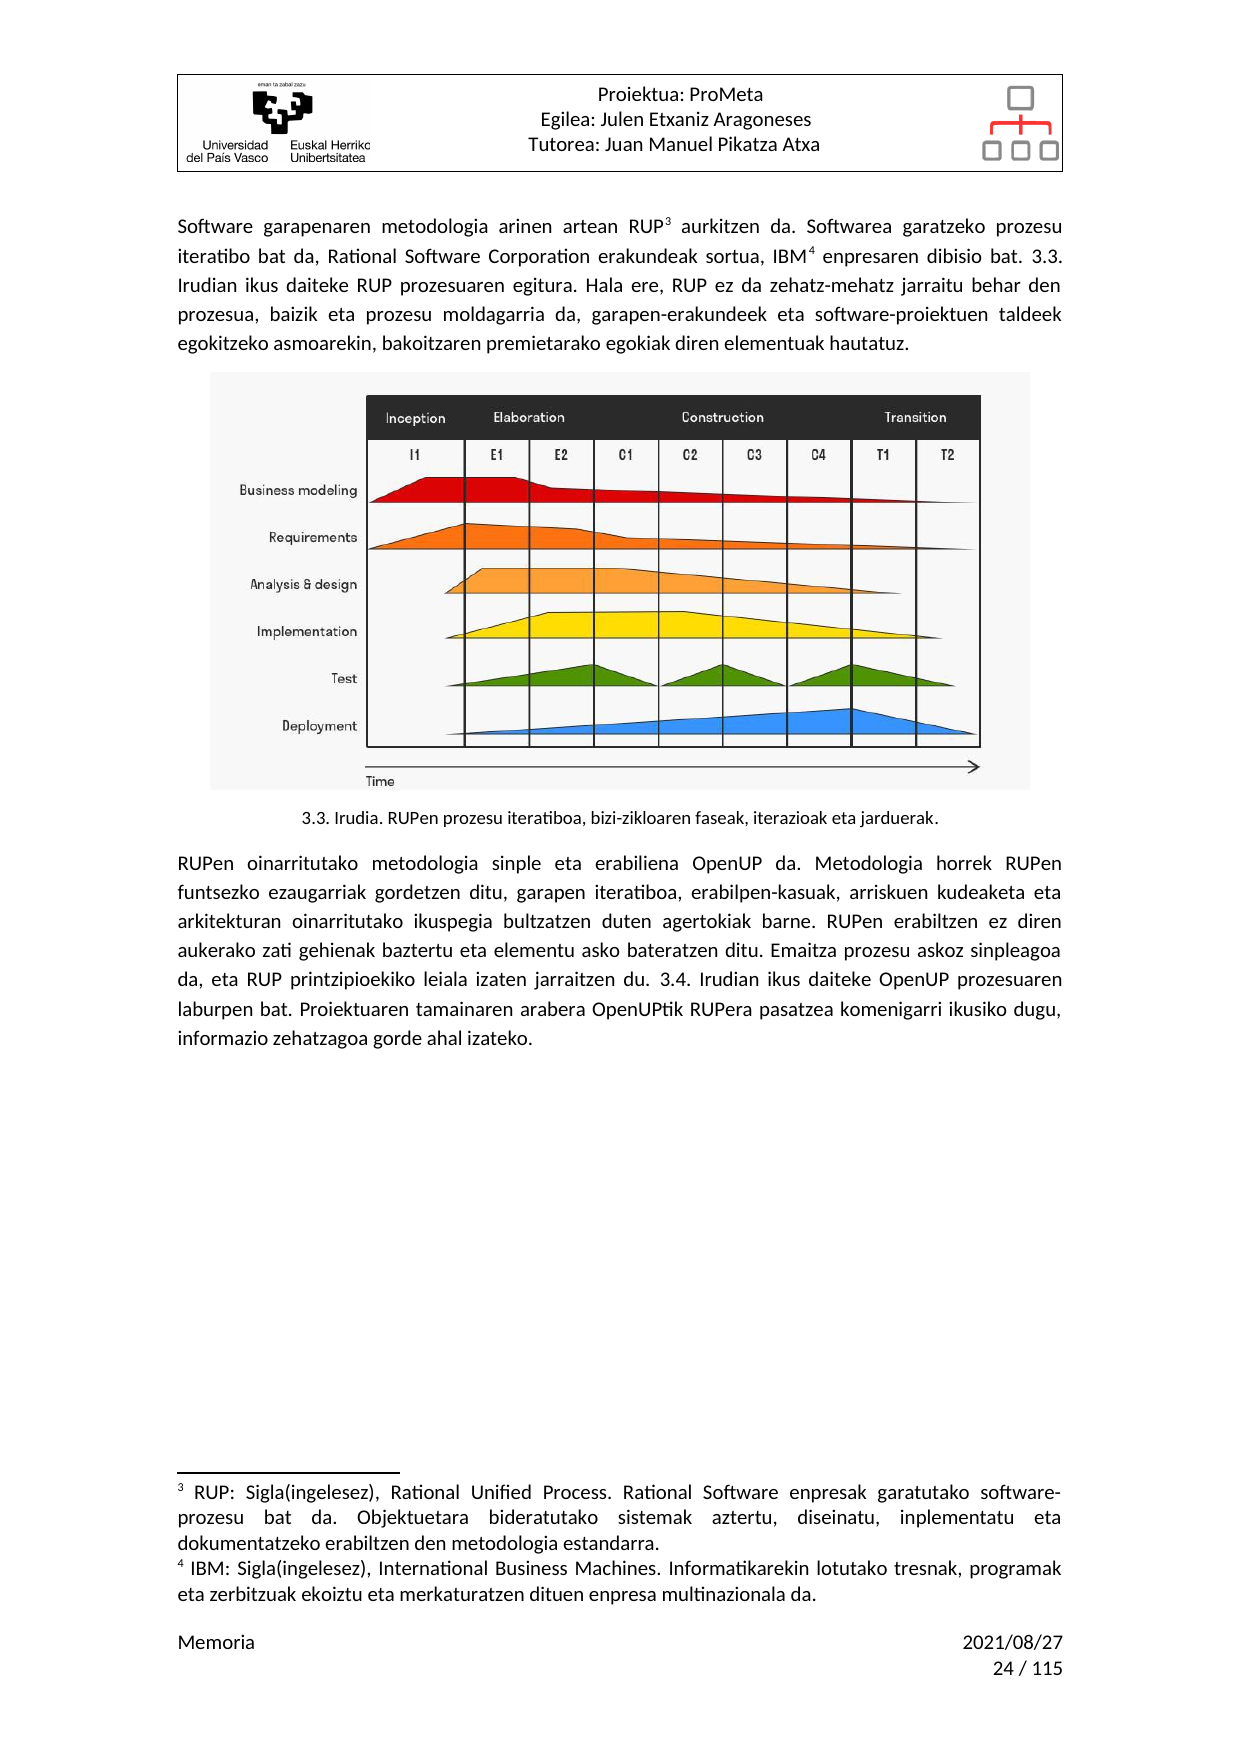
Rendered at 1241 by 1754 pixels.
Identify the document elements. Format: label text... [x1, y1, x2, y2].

picture [978, 80, 1060, 162]
picture [182, 81, 370, 162]
picture [210, 372, 1030, 790]
